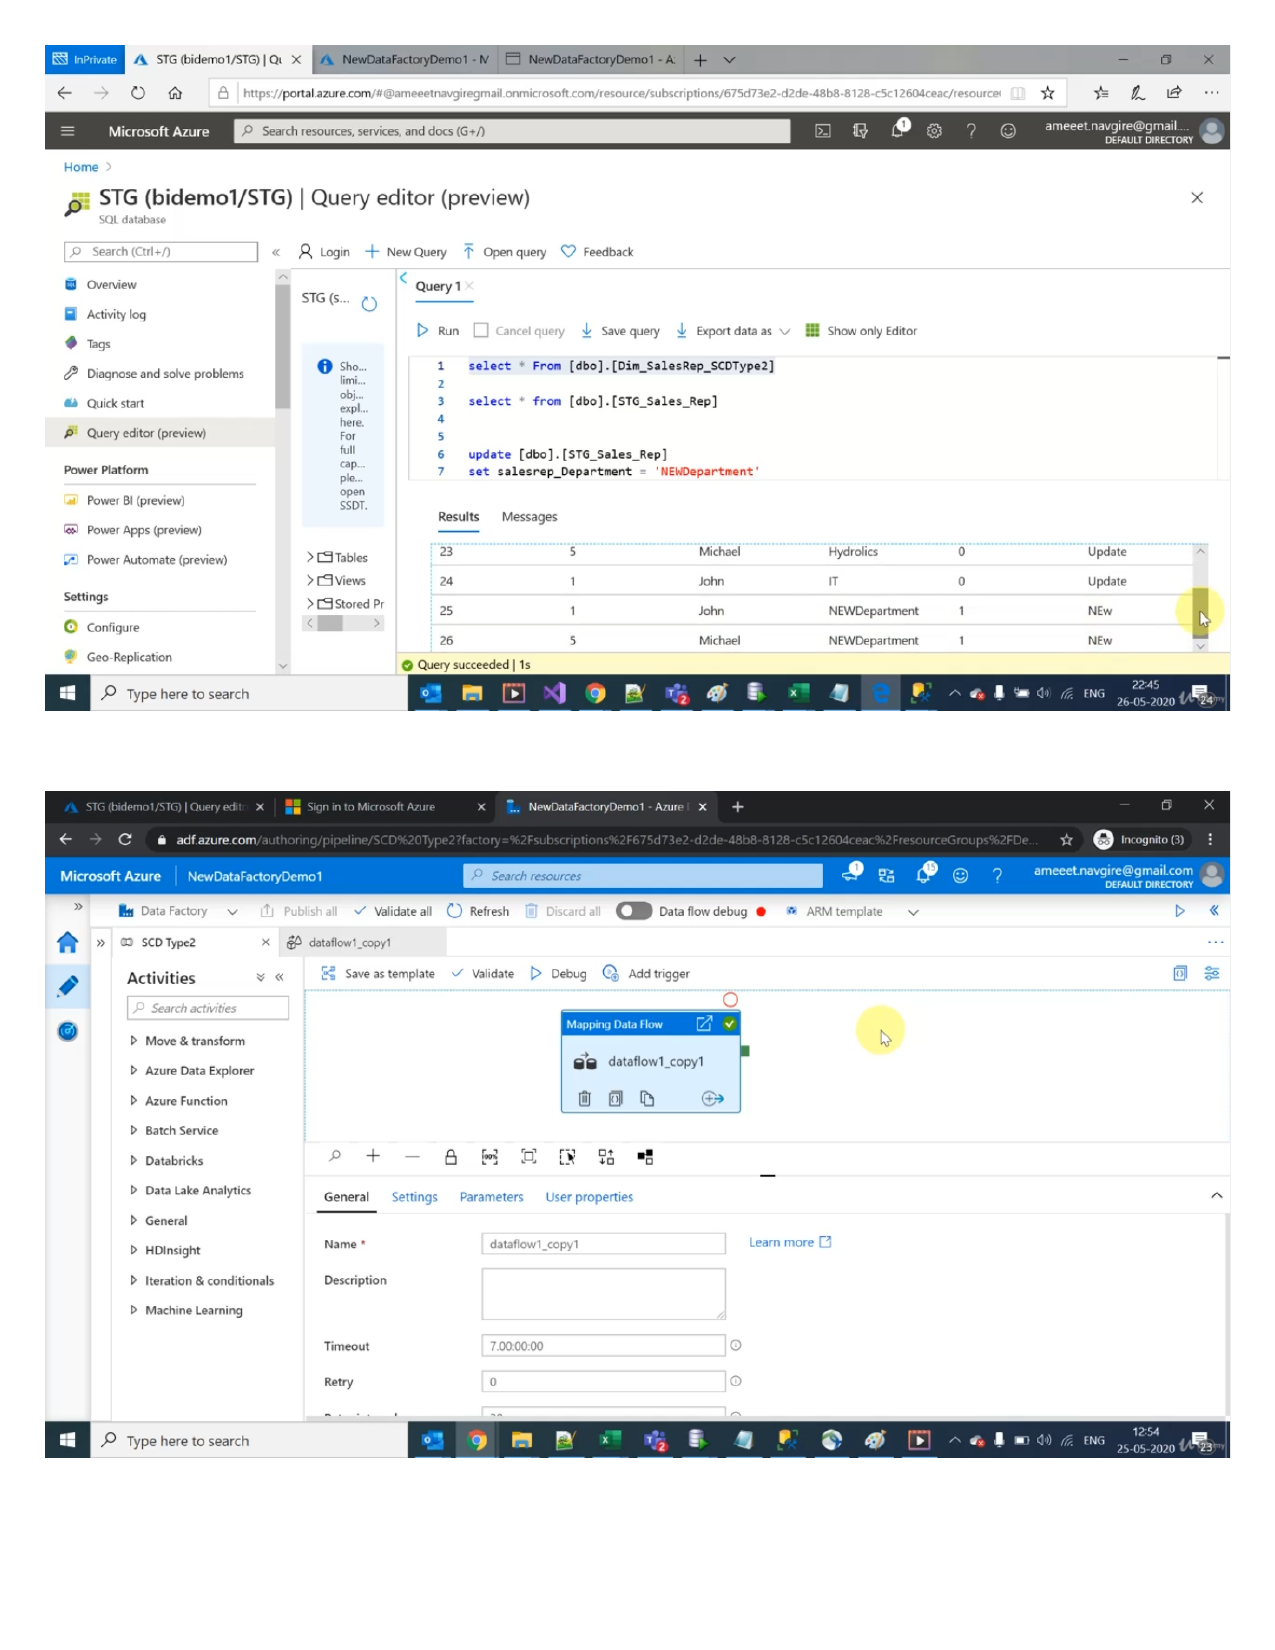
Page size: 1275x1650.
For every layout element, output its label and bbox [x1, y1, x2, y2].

picture [45, 45, 1230, 711]
picture [45, 791, 1230, 1458]
